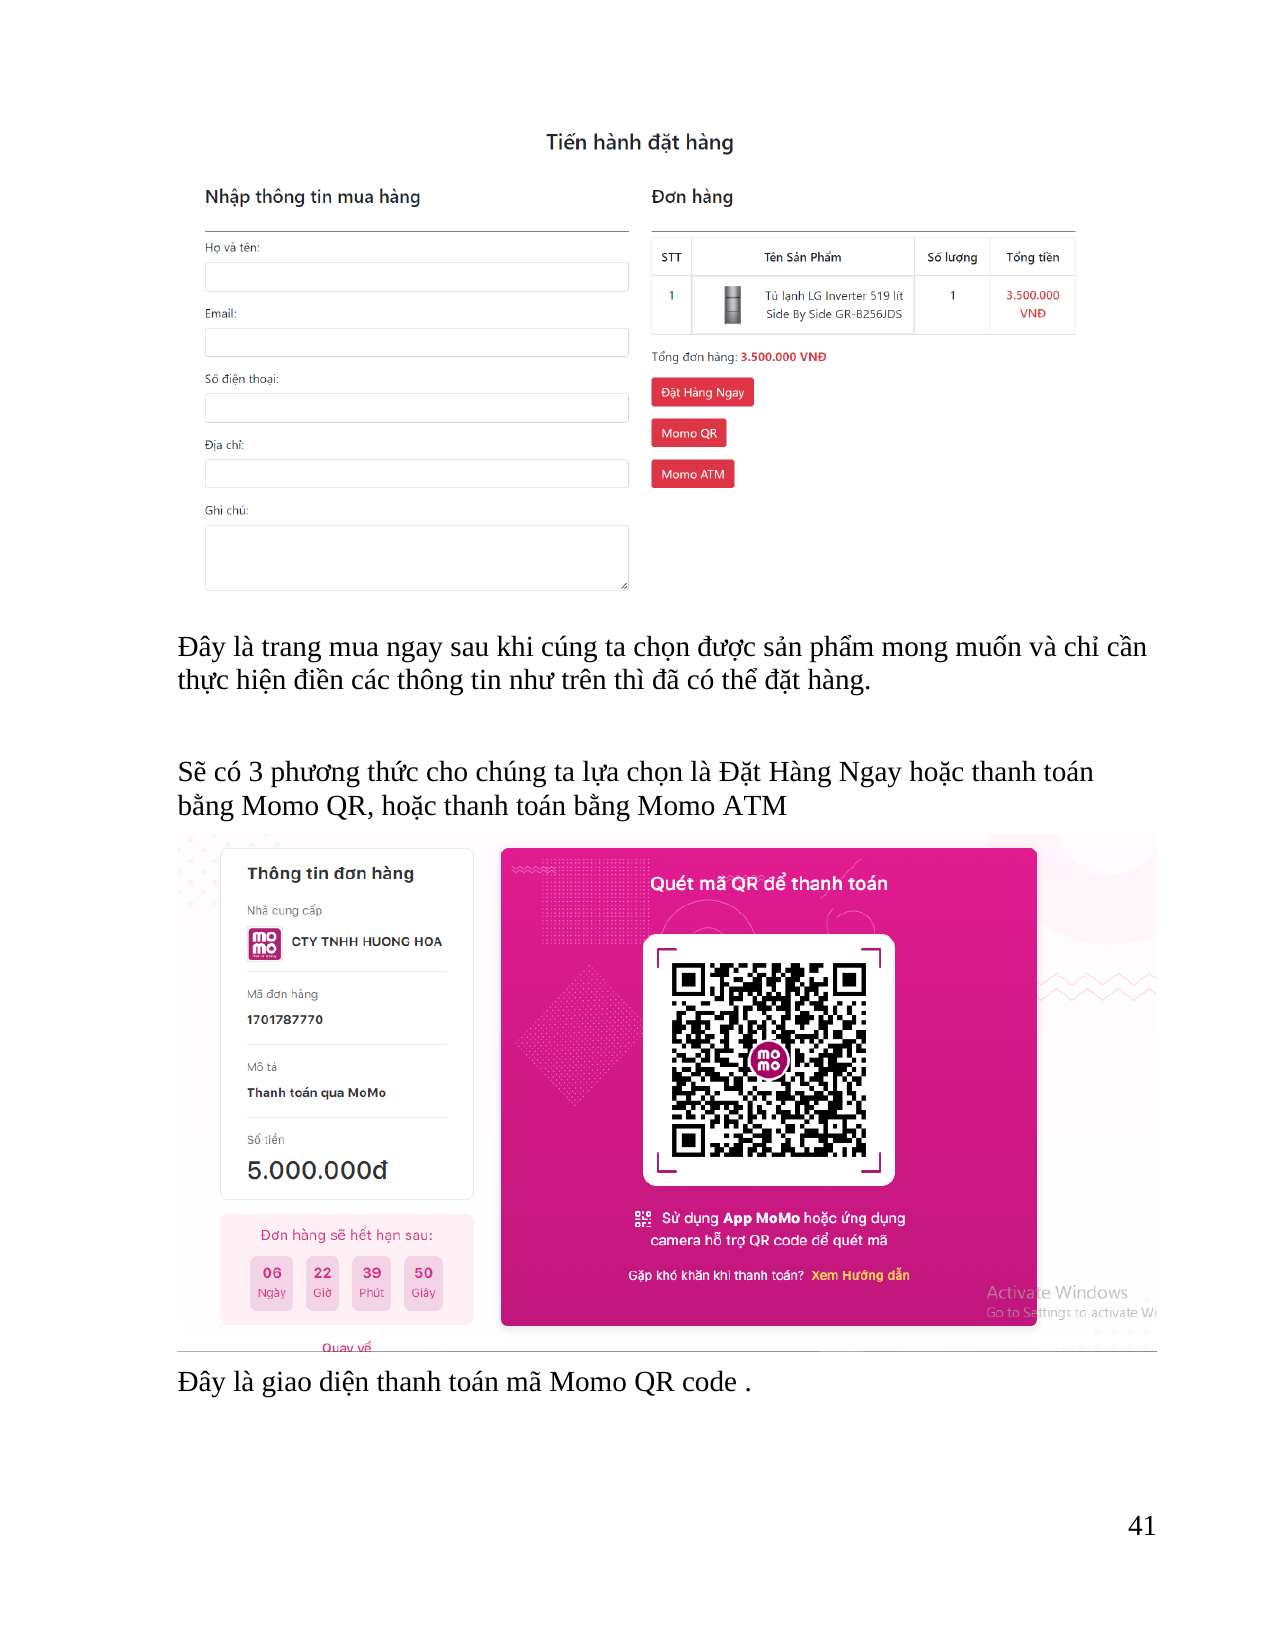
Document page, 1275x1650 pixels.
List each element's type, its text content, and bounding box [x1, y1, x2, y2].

text Đây là giao diện thanh toán mã Momo QR code . [177, 1364, 1157, 1398]
picture [177, 834, 1157, 1352]
text Đây là trang mua ngay sau khi cúng ta chọn được sản phẩm mong muốn và chỉ cần thực hiện điền các thông tin như trên thì đã có thể đặt hàng. [177, 629, 1157, 696]
picture [177, 118, 1157, 617]
text Sẽ có 3 phương thức cho chúng ta lựa chọn là Đặt Hàng Ngay hoặc thanh toán bằng Momo QR, hoặc thanh toán bằng Momo ATM [177, 754, 1157, 822]
